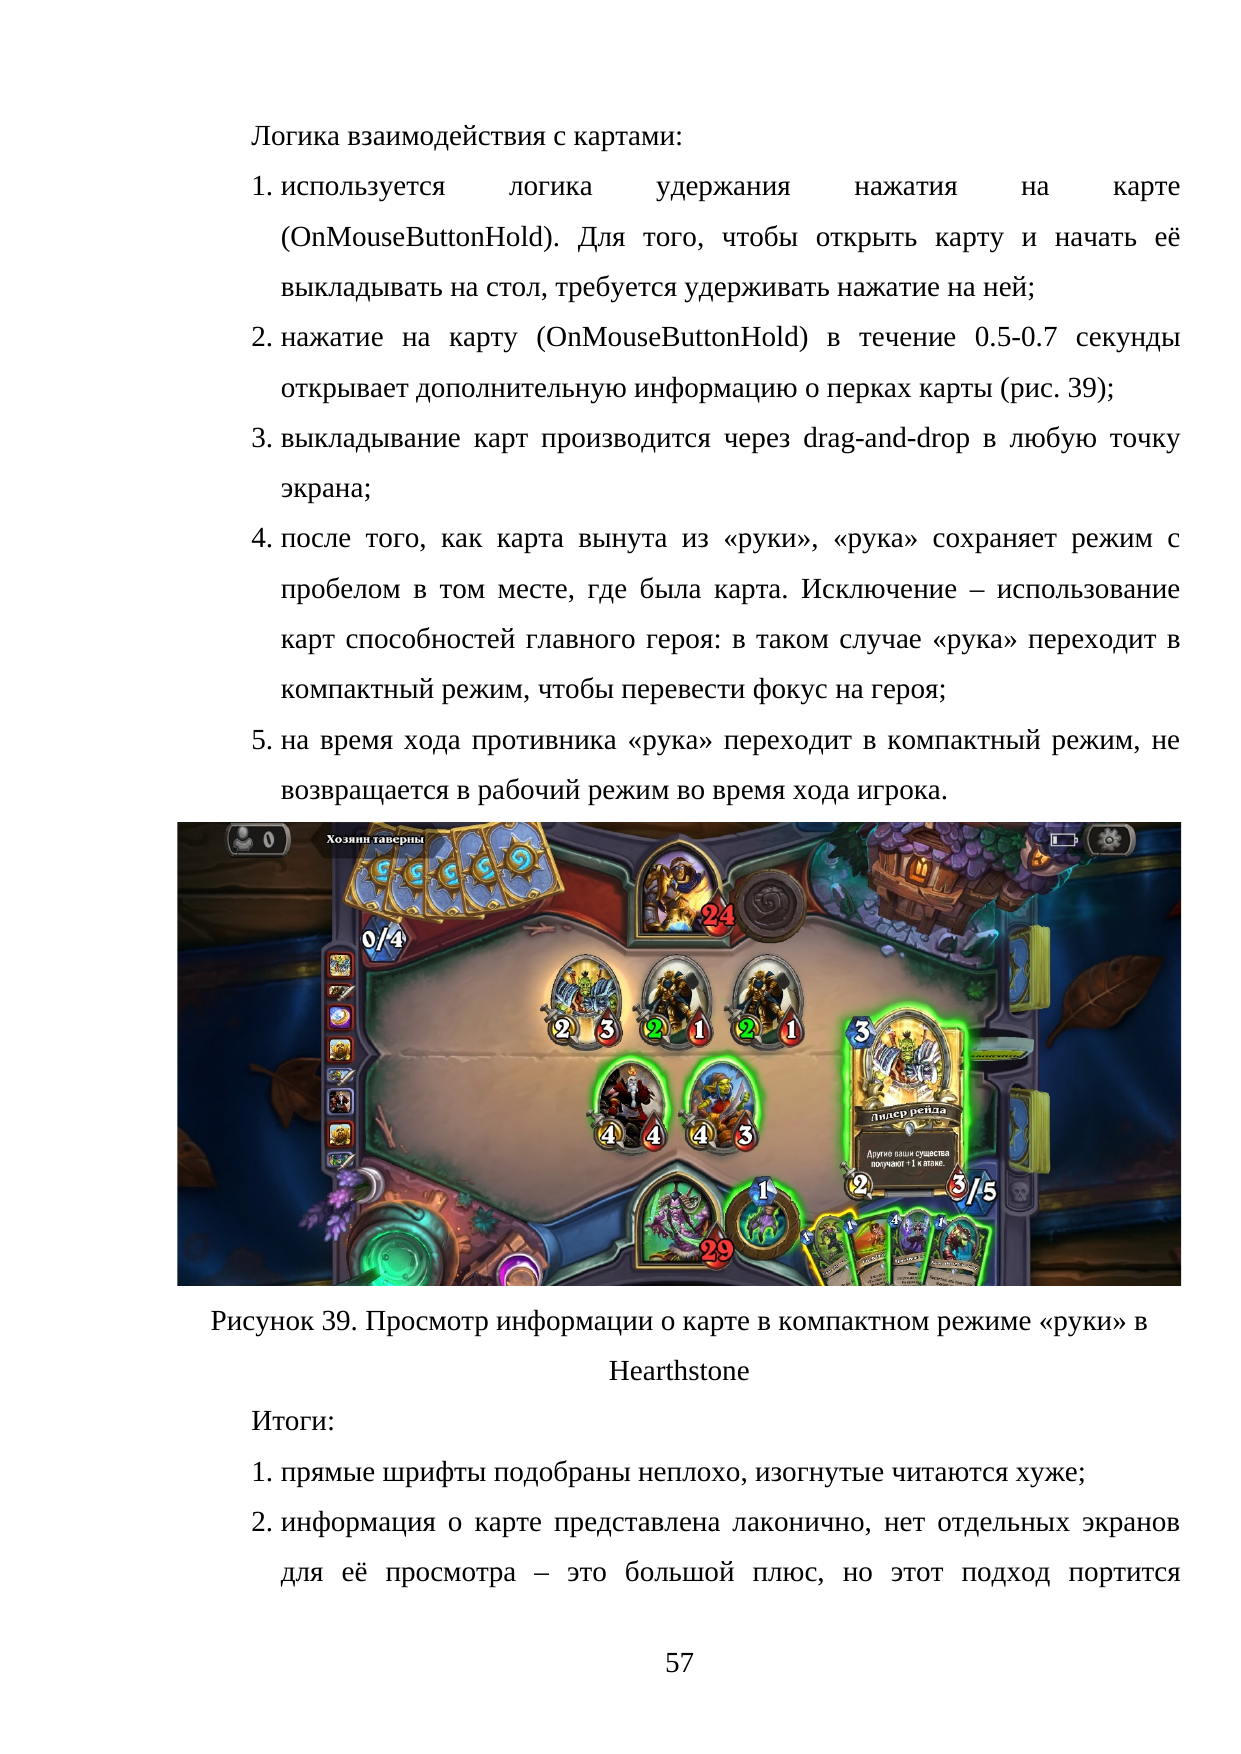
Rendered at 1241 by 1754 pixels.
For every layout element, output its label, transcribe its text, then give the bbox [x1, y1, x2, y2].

list выкладывание карт производится через drag-and-drop в любую точку экрана; [251, 420, 1181, 504]
list прямые шрифты подобраны неплохо, изогнутые читаются хуже; [251, 1454, 1181, 1487]
picture [177, 822, 1182, 1286]
list после того, как карта вынута из «руки», «рука» сохраняет режим с пробелом в том месте, где была карта. Исключение – использование карт способностей главного героя: в таком случае «рука» переходит в компактный режим, чтобы перевести фокус на героя; [251, 521, 1181, 705]
text Рисунок 39. Просмотр информации о карте в компактном режиме «руки» в Hearthstone [177, 1303, 1181, 1387]
list используется логика удержания нажатия на карте (OnMouseButtonHold). Для того, чтобы открыть карту и начать её выкладывать на стол, требуется удерживать нажатие на ней; [251, 168, 1181, 303]
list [251, 1504, 1181, 1588]
text Логика взаимодействия с картами: [177, 118, 1181, 152]
list на время хода противника «рука» переходит в компактный режим, не возвращается в рабочий режим во время хода игрока. [251, 722, 1181, 806]
list нажатие на карту (OnMouseButtonHold) в течение 0.5-0.7 секунды открывает дополнительную информацию о перках карты (рис. 39); [251, 319, 1181, 403]
text Итоги: [177, 1403, 1181, 1437]
